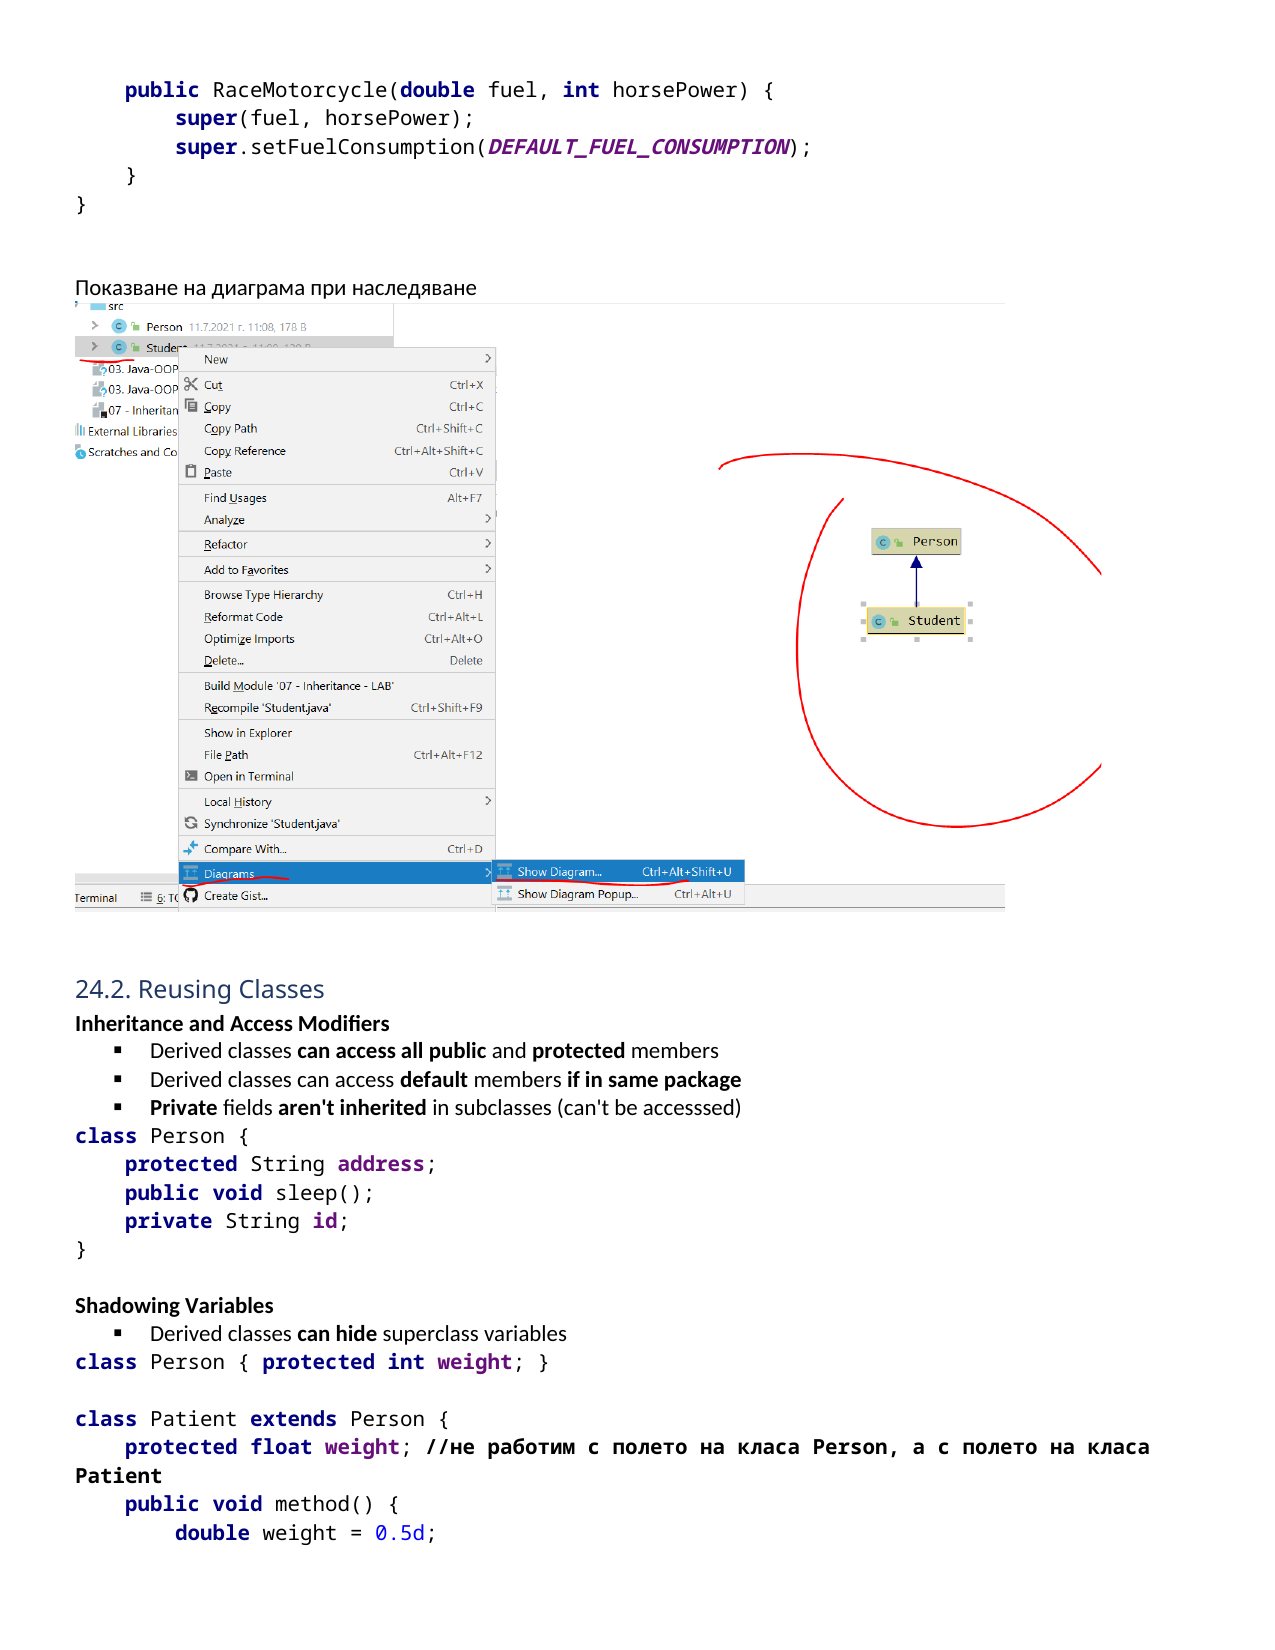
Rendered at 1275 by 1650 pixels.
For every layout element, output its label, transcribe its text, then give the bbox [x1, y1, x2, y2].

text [75, 75, 1200, 217]
text class Person { protected String address; public void sleep(); private String id; } [75, 1121, 1200, 1263]
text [75, 1375, 1200, 1546]
text Shadowing Variables [75, 1291, 1200, 1319]
list Derived classes can hide superclass variables [112, 1319, 1200, 1347]
text Inheritance and Access Modifiers [75, 1009, 1200, 1037]
subtitle 24.2. Reusing Classes [75, 972, 1200, 1006]
list Private fields aren't inherited in subclasses (can't be accesssed) [112, 1093, 1200, 1121]
picture [75, 301, 1102, 912]
list Derived classes can access default members if in same package [112, 1065, 1200, 1093]
list Derived classes can access all public and protected members [112, 1037, 1200, 1065]
text class Person { protected int weight; } [75, 1347, 1200, 1375]
